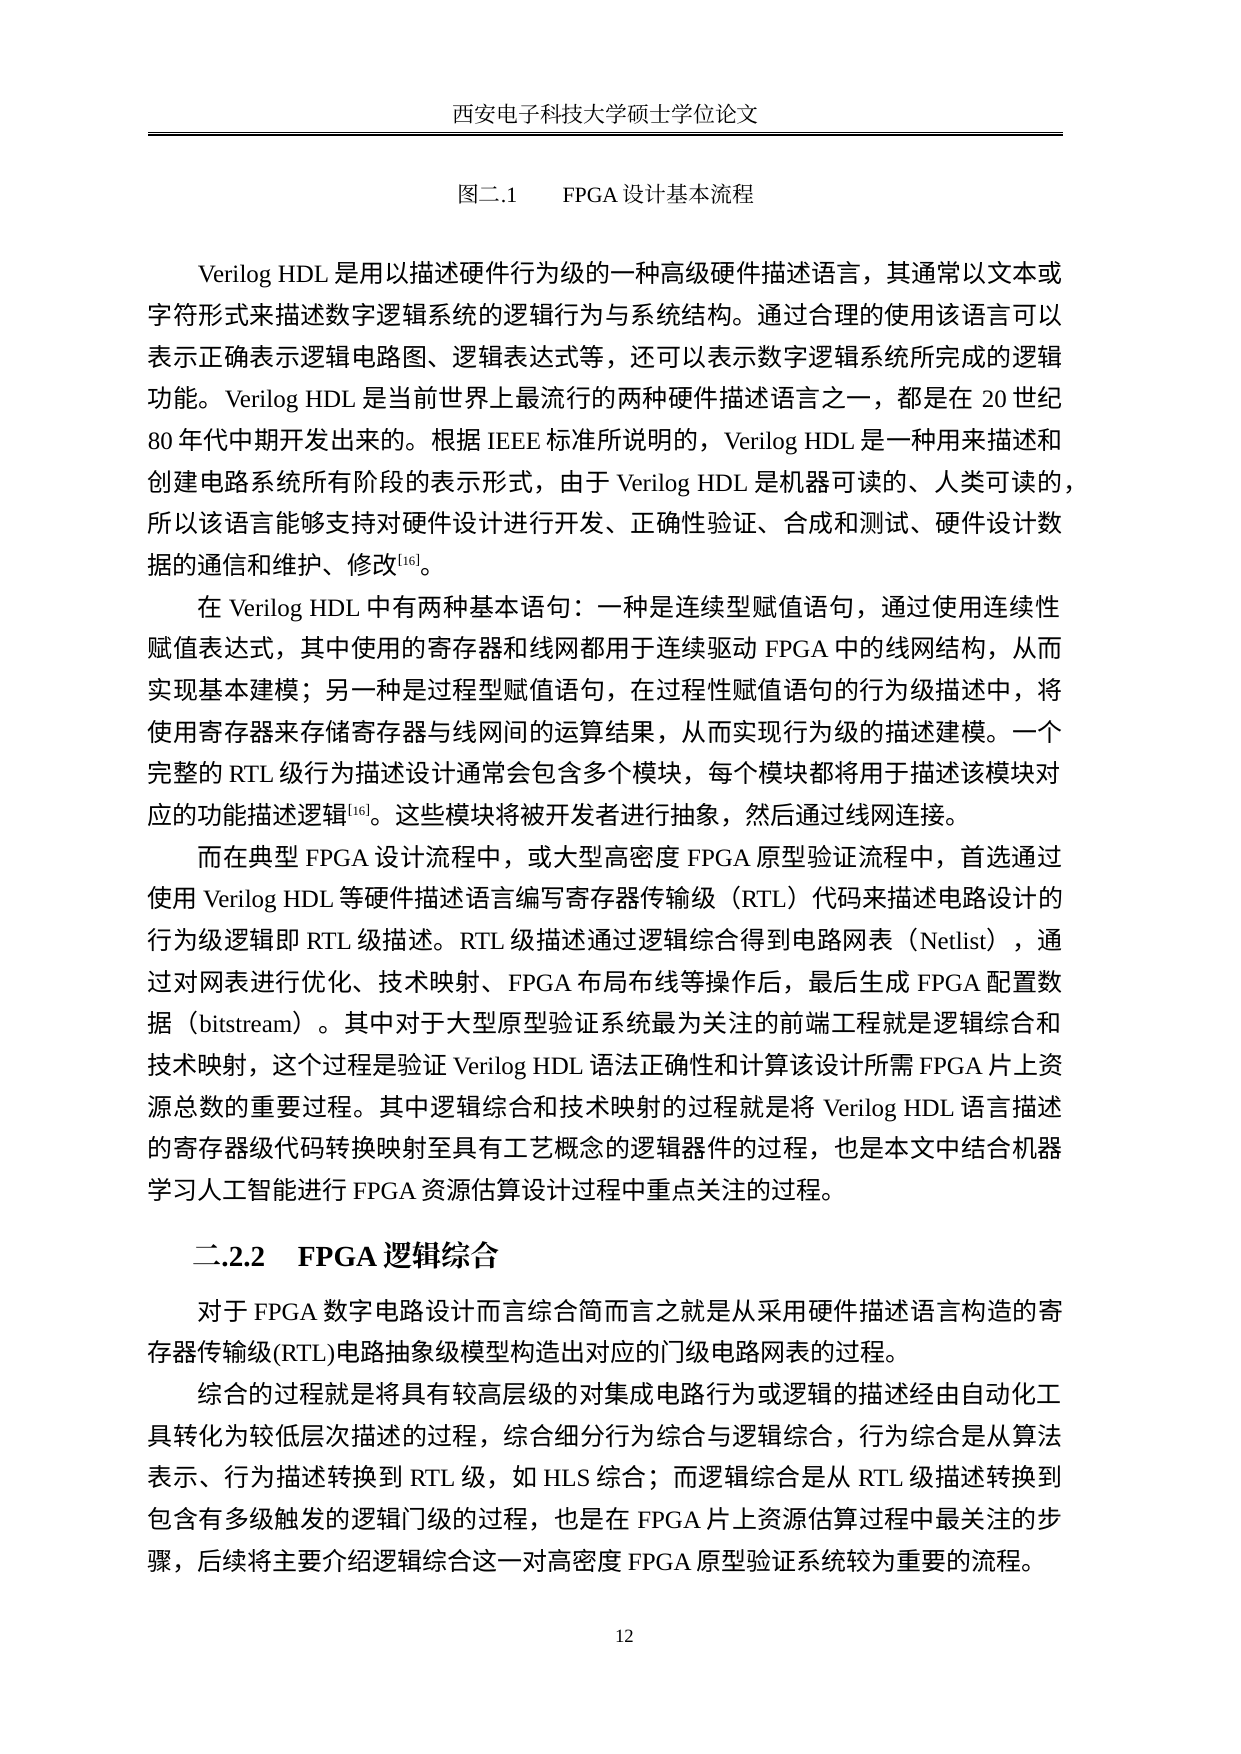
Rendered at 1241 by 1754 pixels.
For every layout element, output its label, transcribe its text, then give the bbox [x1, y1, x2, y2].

text Verilog HDL是用以描述硬件行为级的一种高级硬件描述语言，其通常以文本或字符形式来描述数字逻辑系统的逻辑行为与系统结构。通过合理的使用该语言可以表示正确表示逻辑电路图、逻辑表达式等，还可以表示数字逻辑系统所完成的逻辑功能。Verilog HDL是当前世界上最流行的两种硬件描述语言之一，都是在20世纪80年代中期开发出来的。根据IEEE标准所说明的，Verilog HDL是一种用来描述和创建电路系统所有阶段的表示形式，由于Verilog HDL是机器可读的、人类可读的，所以该语言能够支持对硬件设计进行开发、正确性验证、合成和测试、硬件设计数据的通信和维护、修改[16]。 [148, 249, 1063, 583]
text FPGA设计基本流程 [148, 177, 1063, 209]
text 对于FPGA数字电路设计而言综合简而言之就是从采用硬件描述语言构造的寄存器传输级(RTL)电路抽象级模型构造出对应的门级电路网表的过程。 [148, 1287, 1063, 1370]
text 综合的过程就是将具有较高层级的对集成电路行为或逻辑的描述经由自动化工具转化为较低层次描述的过程，综合细分行为综合与逻辑综合，行为综合是从算法表示、行为描述转换到RTL级，如HLS综合；而逻辑综合是从RTL级描述转换到包含有多级触发的逻辑门级的过程，也是在FPGA片上资源估算过程中最关注的步骤，后续将主要介绍逻辑综合这一对高密度FPGA原型验证系统较为重要的流程。 [148, 1370, 1063, 1578]
text 在Verilog HDL中有两种基本语句：一种是连续型赋值语句，通过使用连续性赋值表达式，其中使用的寄存器和线网都用于连续驱动FPGA中的线网结构，从而实现基本建模；另一种是过程型赋值语句，在过程性赋值语句的行为级描述中，将使用寄存器来存储寄存器与线网间的运算结果，从而实现行为级的描述建模。一个完整的RTL级行为描述设计通常会包含多个模块，每个模块都将用于描述该模块对应的功能描述逻辑[16]。这些模块将被开发者进行抽象，然后通过线网连接。 [148, 583, 1063, 833]
text 而在典型FPGA设计流程中，或大型高密度FPGA原型验证流程中，首选通过使用Verilog HDL等硬件描述语言编写寄存器传输级（RTL）代码来描述电路设计的行为级逻辑即RTL级描述。RTL级描述通过逻辑综合得到电路网表（Netlist），通过对网表进行优化、技术映射、FPGA布局布线等操作后，最后生成FPGA配置数据（bitstream）。其中对于大型原型验证系统最为关注的前端工程就是逻辑综合和技术映射，这个过程是验证Verilog HDL语法正确性和计算该设计所需FPGA片上资源总数的重要过程。其中逻辑综合和技术映射的过程就是将Verilog HDL语言描述的寄存器级代码转换映射至具有工艺概念的逻辑器件的过程，也是本文中结合机器学习人工智能进行FPGA资源估算设计过程中重点关注的过程。 [148, 833, 1063, 1208]
subtitle FPGA逻辑综合 [192, 1233, 1063, 1274]
